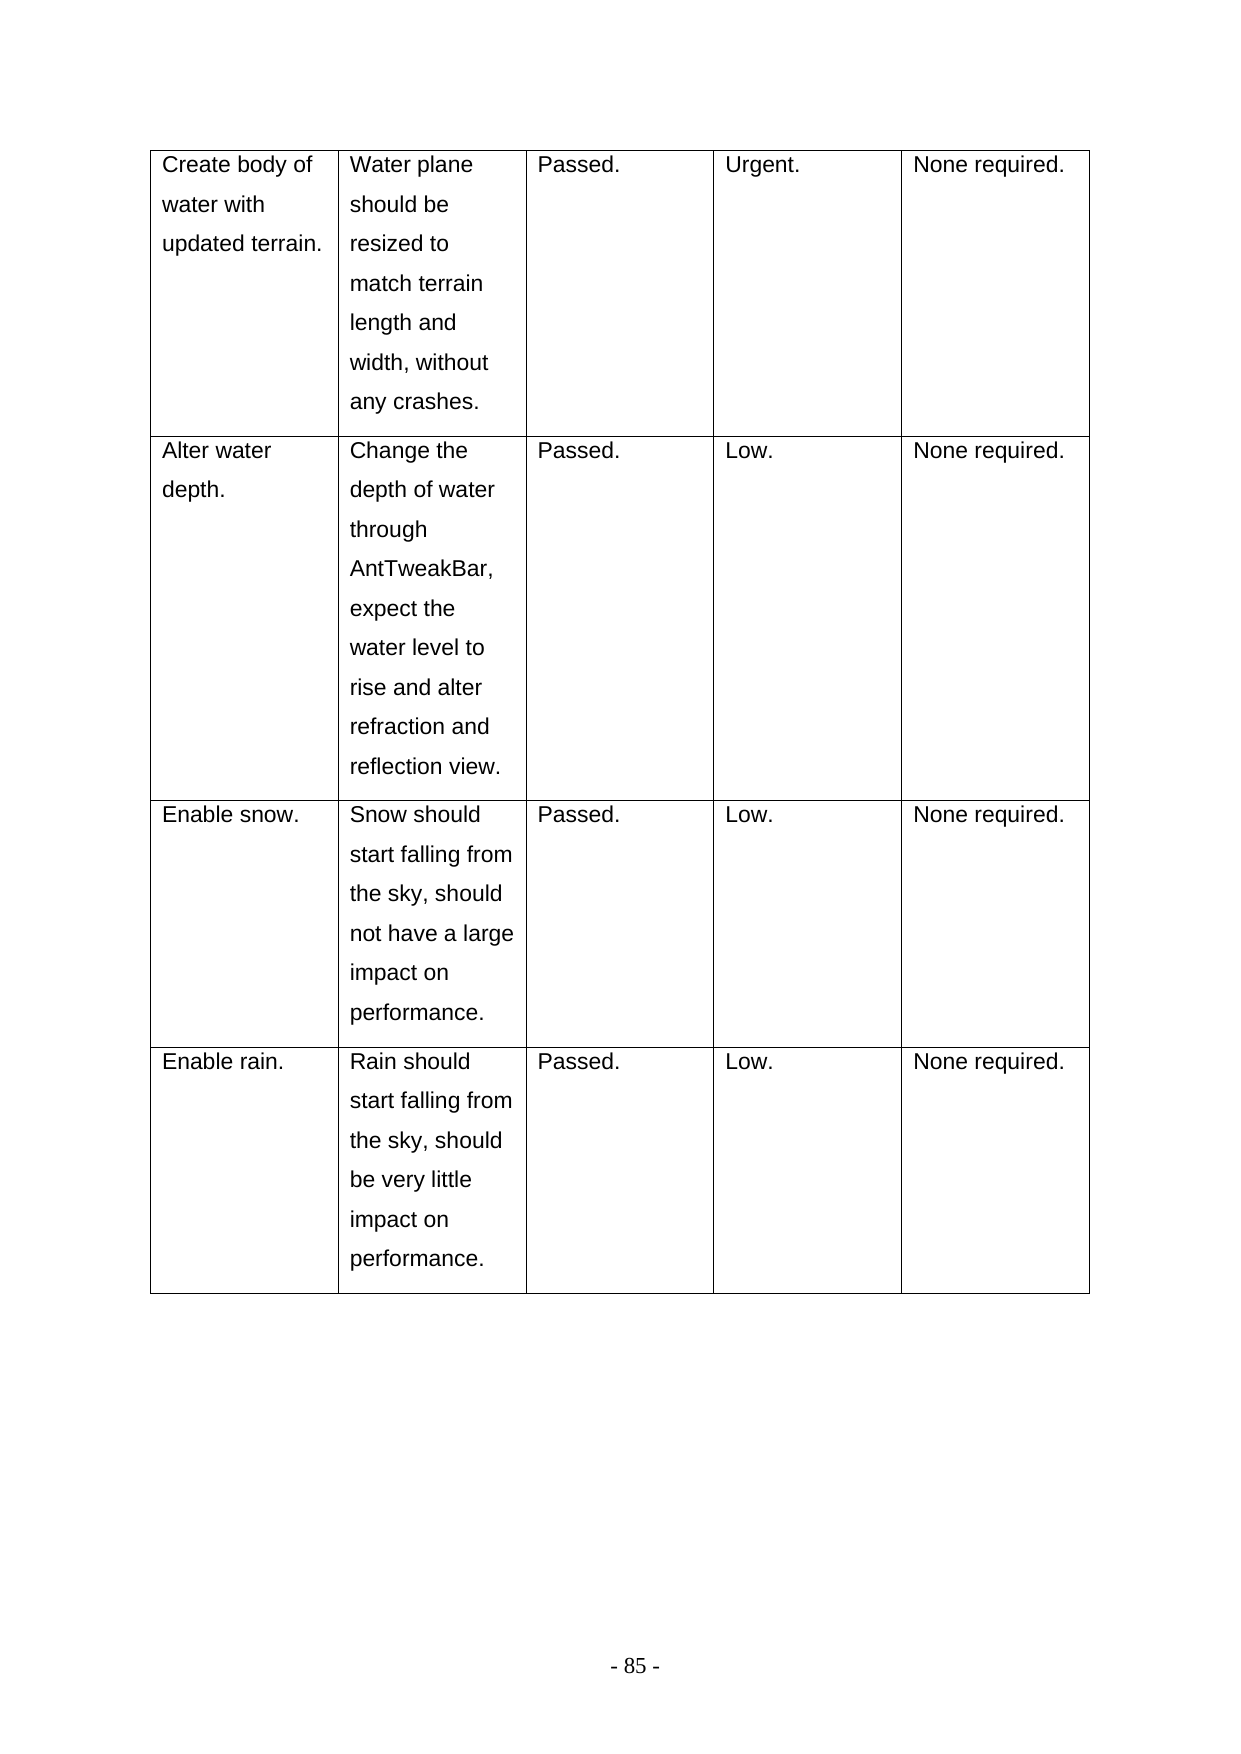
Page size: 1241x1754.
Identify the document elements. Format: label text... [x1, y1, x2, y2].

table_cell Enable snow. [151, 801, 338, 1047]
table_cell Urgent. [714, 151, 901, 436]
table_cell Change the depth of water through AntTweakBar, expect the water level to rise and alter refraction and reflection view. [339, 437, 526, 800]
table_cell None required. [902, 151, 1089, 436]
table_cell Low. [714, 437, 901, 800]
table_cell Low. [714, 801, 901, 1047]
table_cell Water plane should be resized to match terrain length and width, without any crashes. [339, 151, 526, 436]
table_cell None required. [902, 1048, 1089, 1293]
table_cell Passed. [527, 151, 713, 436]
table_cell Passed. [527, 437, 713, 800]
table_cell Alter water depth. [151, 437, 338, 800]
table_cell None required. [902, 437, 1089, 800]
table_cell None required. [902, 801, 1089, 1047]
table_cell Passed. [527, 801, 713, 1047]
table_cell Snow should start falling from the sky, should not have a large impact on performance. [339, 801, 526, 1047]
table_cell Low. [714, 1048, 901, 1293]
table_cell Create body of water with updated terrain. [151, 151, 338, 436]
table_cell Enable rain. [151, 1048, 338, 1293]
table_cell Rain should start falling from the sky, should be very little impact on performance. [339, 1048, 526, 1293]
table_cell Passed. [527, 1048, 713, 1293]
